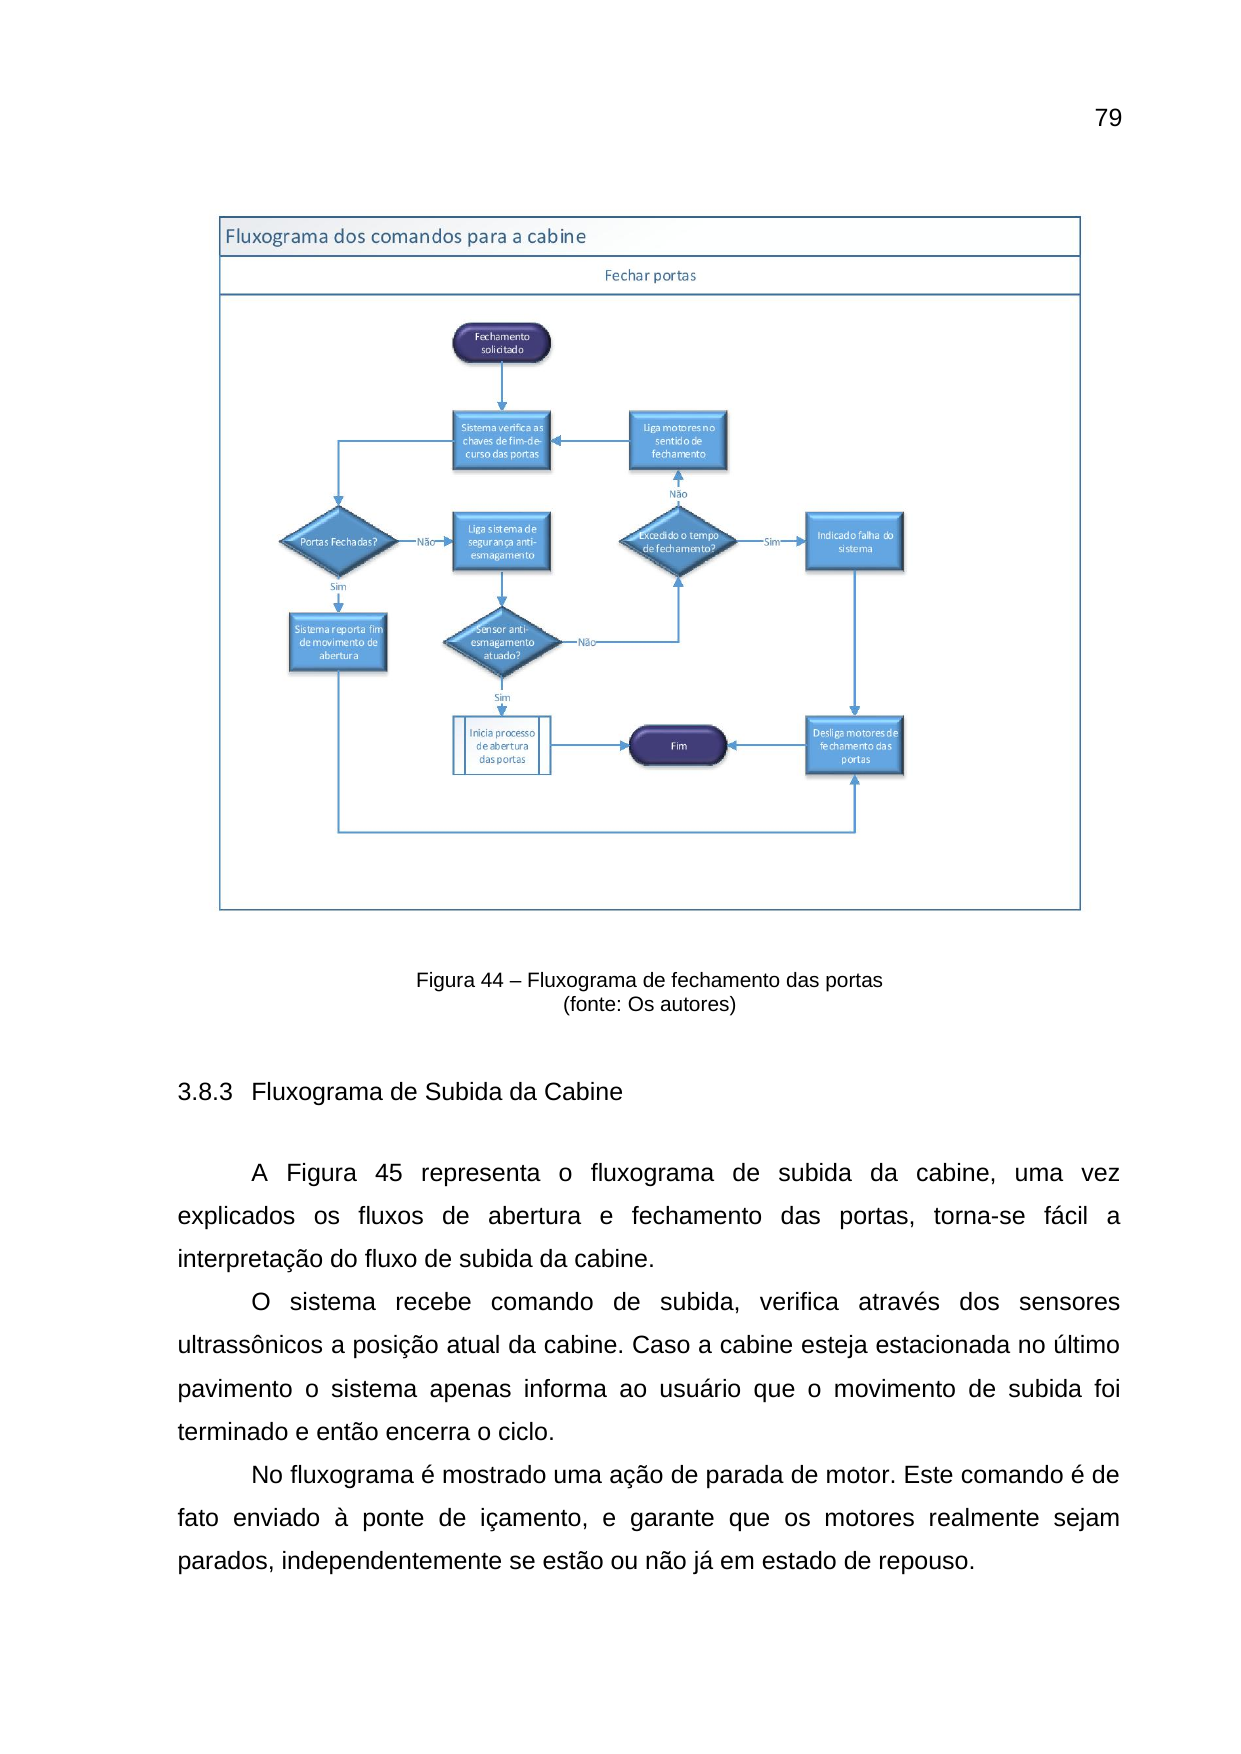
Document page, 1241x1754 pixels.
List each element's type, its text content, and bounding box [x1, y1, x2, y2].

text No fluxograma é mostrado uma ação de parada de motor. Este comando é de fato enviado à ponte de içamento, e garante que os motores realmente sejam parados, independentemente se estão ou não já em estado de repouso. [177, 1460, 1122, 1575]
picture [177, 177, 1123, 954]
text A Figura 44 representa o fluxograma de subida da cabine, uma vez explicados os fluxos de abertura e fechamento das portas, torna-se fácil a interpretação do fluxo de subida da cabine. [177, 1158, 1122, 1273]
text O sistema recebe comando de subida, verifica através dos sensores ultrassônicos a posição atual da cabine. Caso a cabine esteja estacionada no último pavimento o sistema apenas informa ao usuário que o movimento de subida foi terminado e então encerra o ciclo. [177, 1287, 1122, 1446]
subtitle Fluxograma de Subida da Cabine [177, 1077, 1122, 1106]
text (fonte: Os autores) [177, 992, 1122, 1016]
